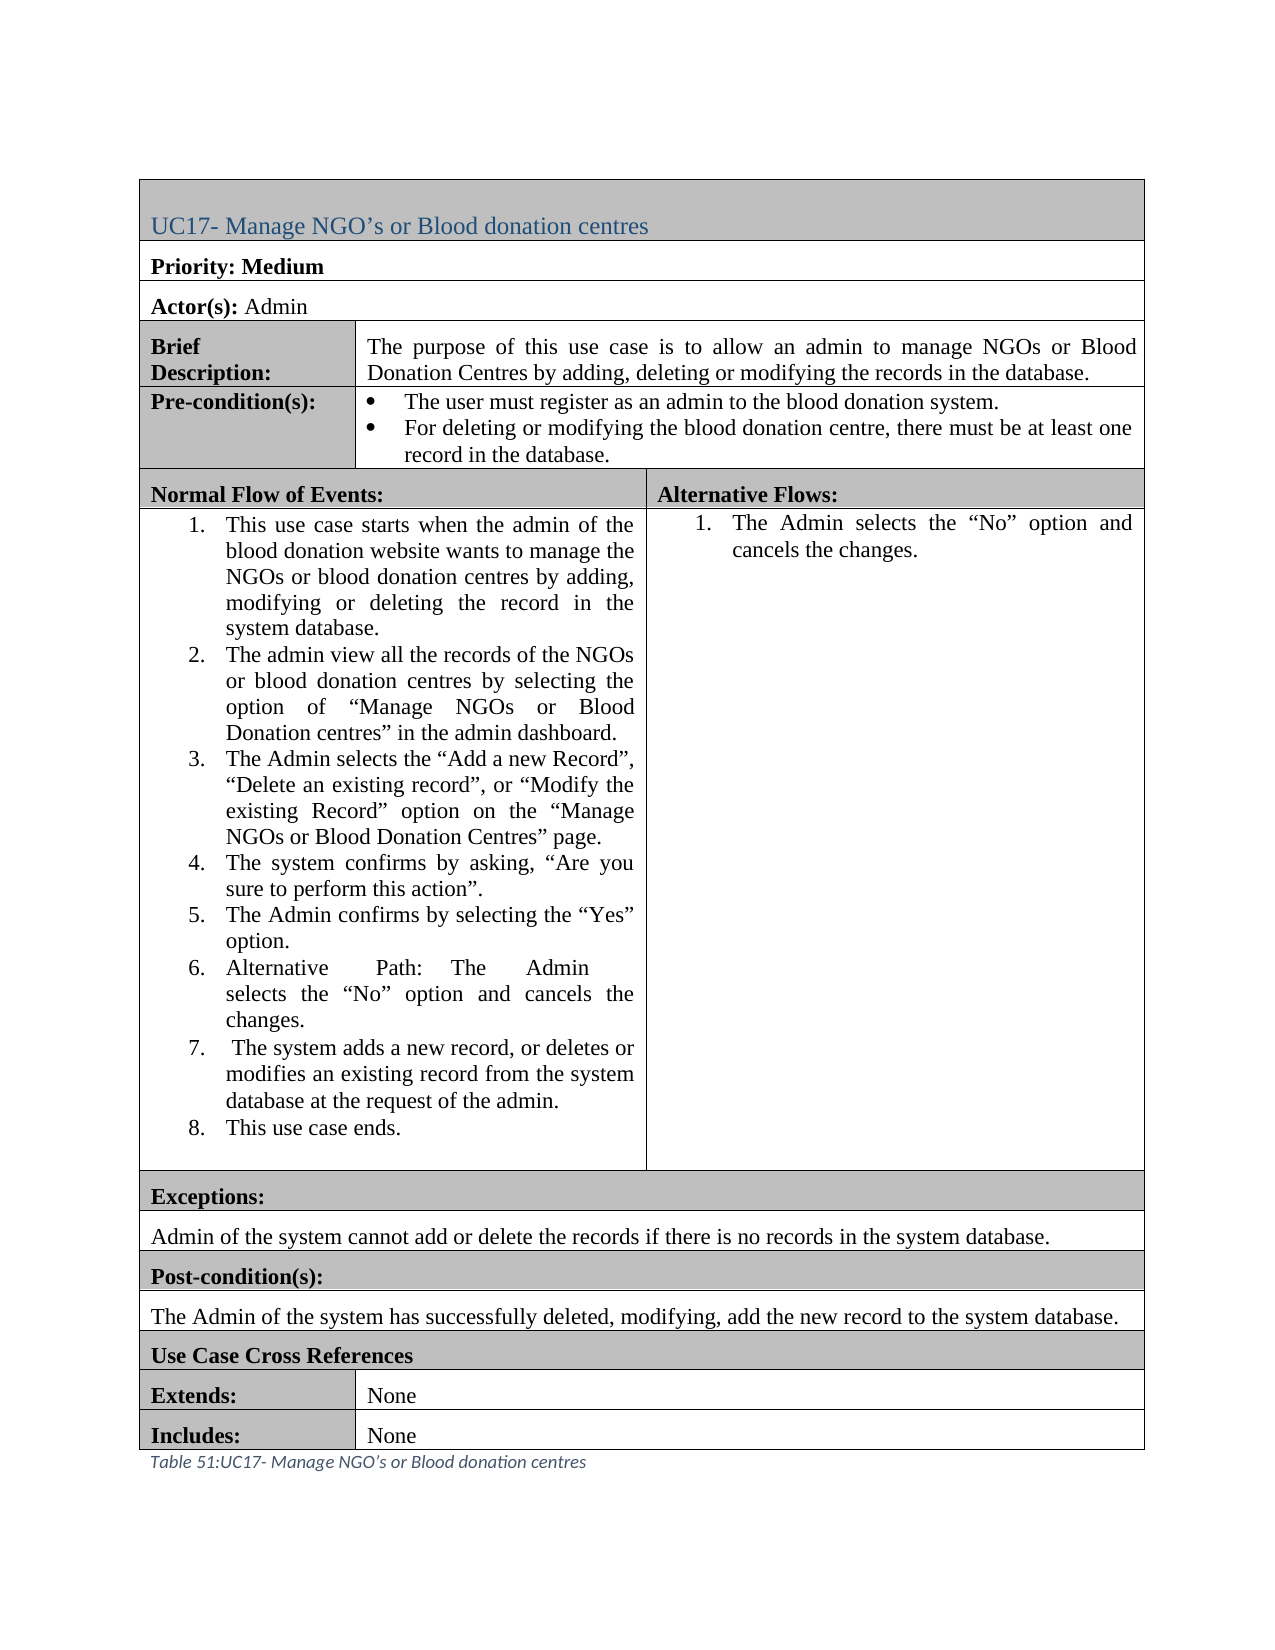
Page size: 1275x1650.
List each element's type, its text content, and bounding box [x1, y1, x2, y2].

table_cell Use Case Cross References [140, 1331, 1144, 1369]
table_cell Priority: Medium [140, 241, 1144, 280]
table_cell This use case starts when the admin of the blood donation website wants to manage the NGOs or blood donation centres by adding, modifying or deleting the record in the system database. The admin view all the records of the NGOs or blood donation centres by selecting the option of “Manage NGOs or Blood Donation centres” in the admin dashboard. The Admin selects the “Add a new Record”, “Delete an existing record”, or “Modify the existing Record” option on the “Manage NGOs or Blood Donation Centres” page. The system confirms by asking, “Are you sure to perform this action”. The Admin confirms by selecting the “Yes” option. Alternative Path: The Admin selects the “No” option and cancels the changes. The system adds a new record, or deletes or modifies an existing record from the system database at the request of the admin. This use case ends. [140, 509, 646, 1170]
table_cell Alternative Flows: [647, 469, 1144, 507]
table_cell None [356, 1370, 1144, 1409]
table_cell Includes: [140, 1410, 355, 1449]
table_cell Admin of the system cannot add or delete the records if there is no records in the system database. [140, 1211, 1144, 1250]
table_cell Brief Description: [140, 321, 355, 386]
table_cell The Admin selects the “No” option and cancels the changes. [647, 509, 1144, 1170]
table_cell Normal Flow of Events: [140, 469, 646, 507]
table_header UC17- Manage NGO’s or Blood donation centres [140, 180, 1144, 240]
table_cell Post-condition(s): [140, 1251, 1144, 1289]
table_cell Exceptions: [140, 1171, 1144, 1210]
table_cell The Admin of the system has successfully deleted, modifying, add the new record to the system database. [140, 1291, 1144, 1330]
table_cell None [356, 1410, 1144, 1449]
table_cell The purpose of this use case is to allow an admin to manage NGOs or Blood Donation Centres by adding, deleting or modifying the records in the database. [356, 321, 1144, 386]
table_cell The user must register as an admin to the blood donation system. For deleting or modifying the blood donation centre, there must be at least one record in the database. [356, 387, 1144, 468]
table_cell Extends: [140, 1370, 355, 1409]
table_cell Actor(s): Admin [140, 281, 1144, 320]
table_cell Pre-condition(s): [140, 387, 355, 468]
